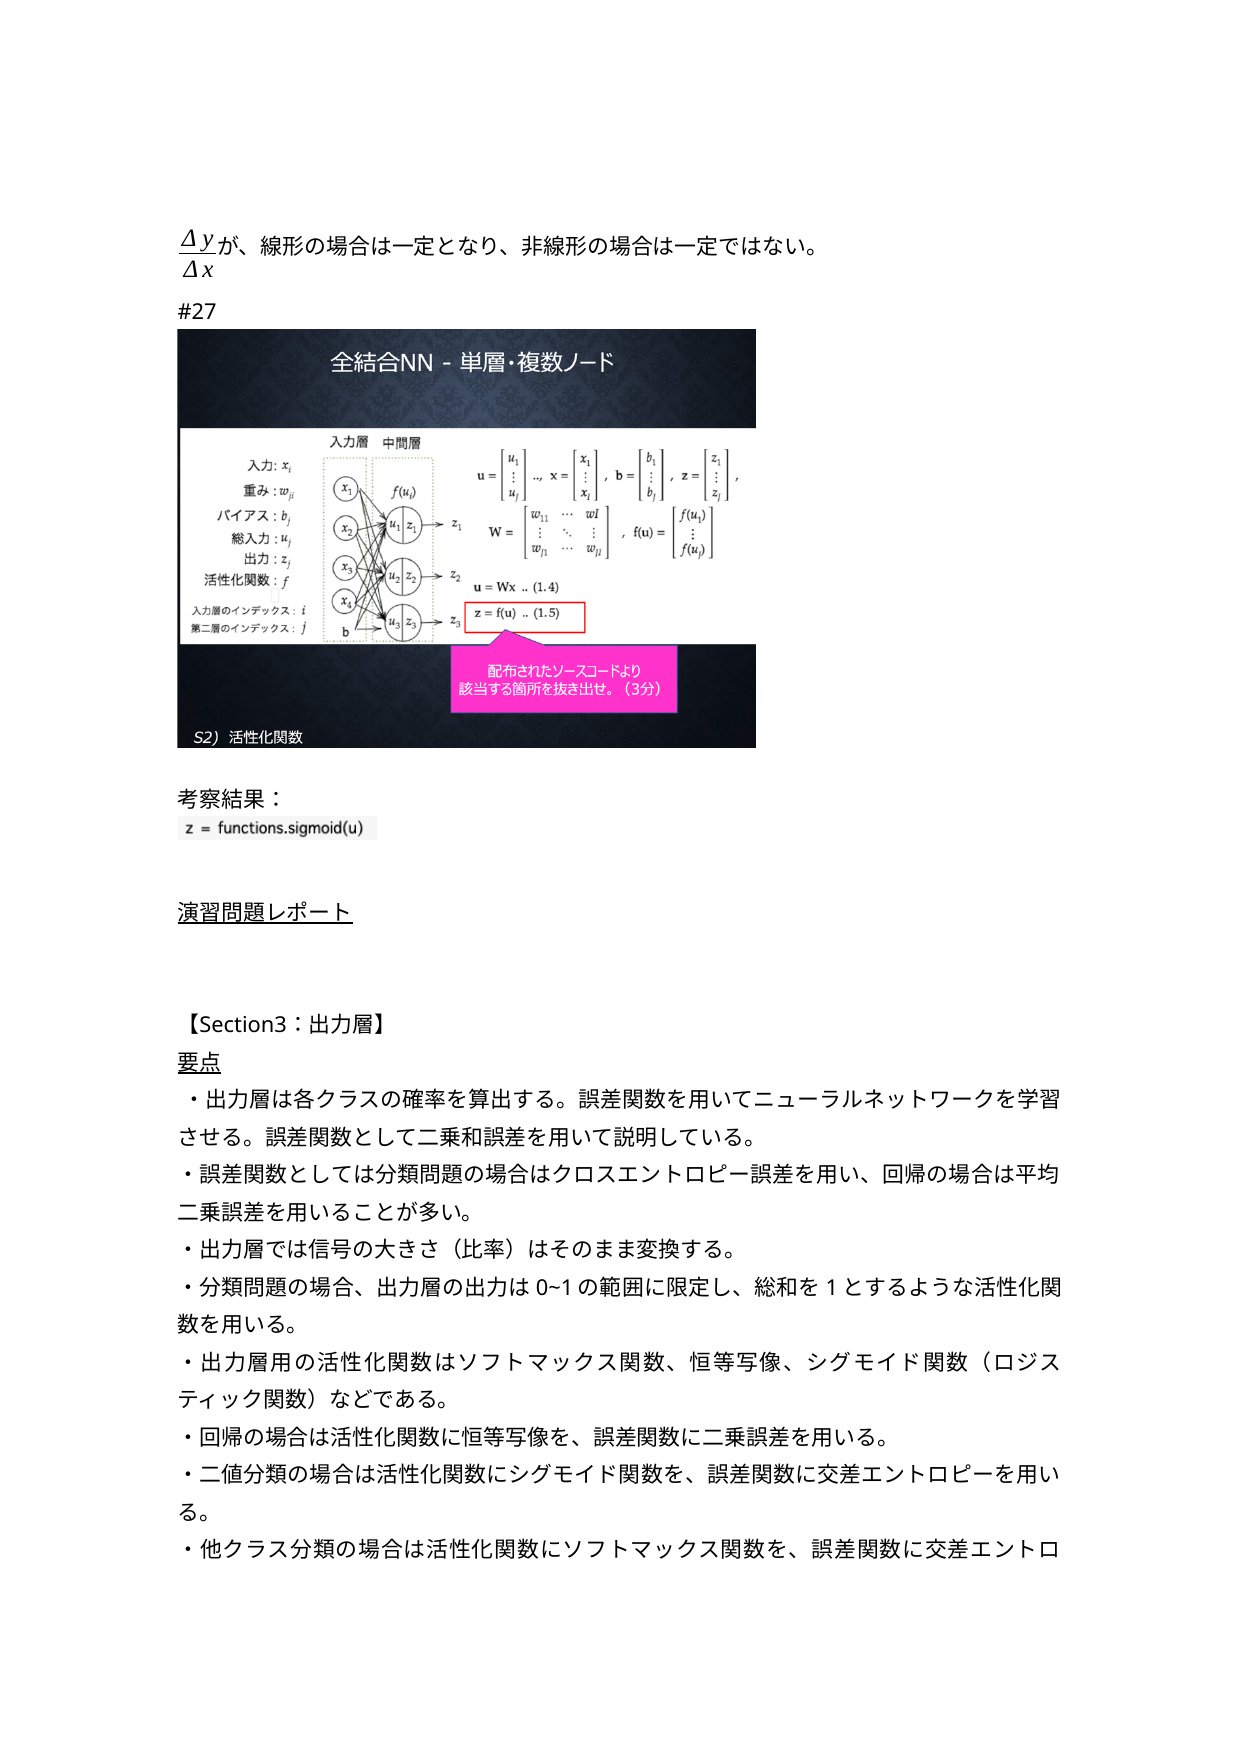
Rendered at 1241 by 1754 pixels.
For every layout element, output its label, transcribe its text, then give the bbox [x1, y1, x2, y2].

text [177, 1529, 1063, 1567]
text ・出力層用の活性化関数はソフトマックス関数、恒等写像、シグモイド関数（ロジスティック関数）などである。 [177, 1342, 1063, 1417]
text が、線形の場合は一定となり、非線形の場合は一定ではない。 [177, 217, 1063, 292]
text 【Section3：出力層】 [177, 1004, 1063, 1042]
text ・出力層では信号の大きさ（比率）はそのまま変換する。 [177, 1229, 1063, 1267]
text 考察結果： [177, 779, 1063, 817]
text #27 [177, 292, 1063, 329]
text ・誤差関数としては分類問題の場合はクロスエントロピー誤差を用い、回帰の場合は平均二乗誤差を用いることが多い。 [177, 1154, 1063, 1229]
text 要点 [177, 1042, 1063, 1079]
picture [177, 329, 756, 748]
text ・回帰の場合は活性化関数に恒等写像を、誤差関数に二乗誤差を用いる。 [177, 1417, 1063, 1454]
text ・出力層は各クラスの確率を算出する。誤差関数を用いてニューラルネットワークを学習させる。誤差関数として二乗和誤差を用いて説明している。 [177, 1079, 1063, 1154]
text ・分類問題の場合、出力層の出力は0~1の範囲に限定し、総和を1とするような活性化関数を用いる。 [177, 1267, 1063, 1342]
picture [177, 816, 378, 840]
text ・二値分類の場合は活性化関数にシグモイド関数を、誤差関数に交差エントロピーを用いる。 [177, 1454, 1063, 1529]
text 演習問題レポート [177, 892, 1063, 929]
